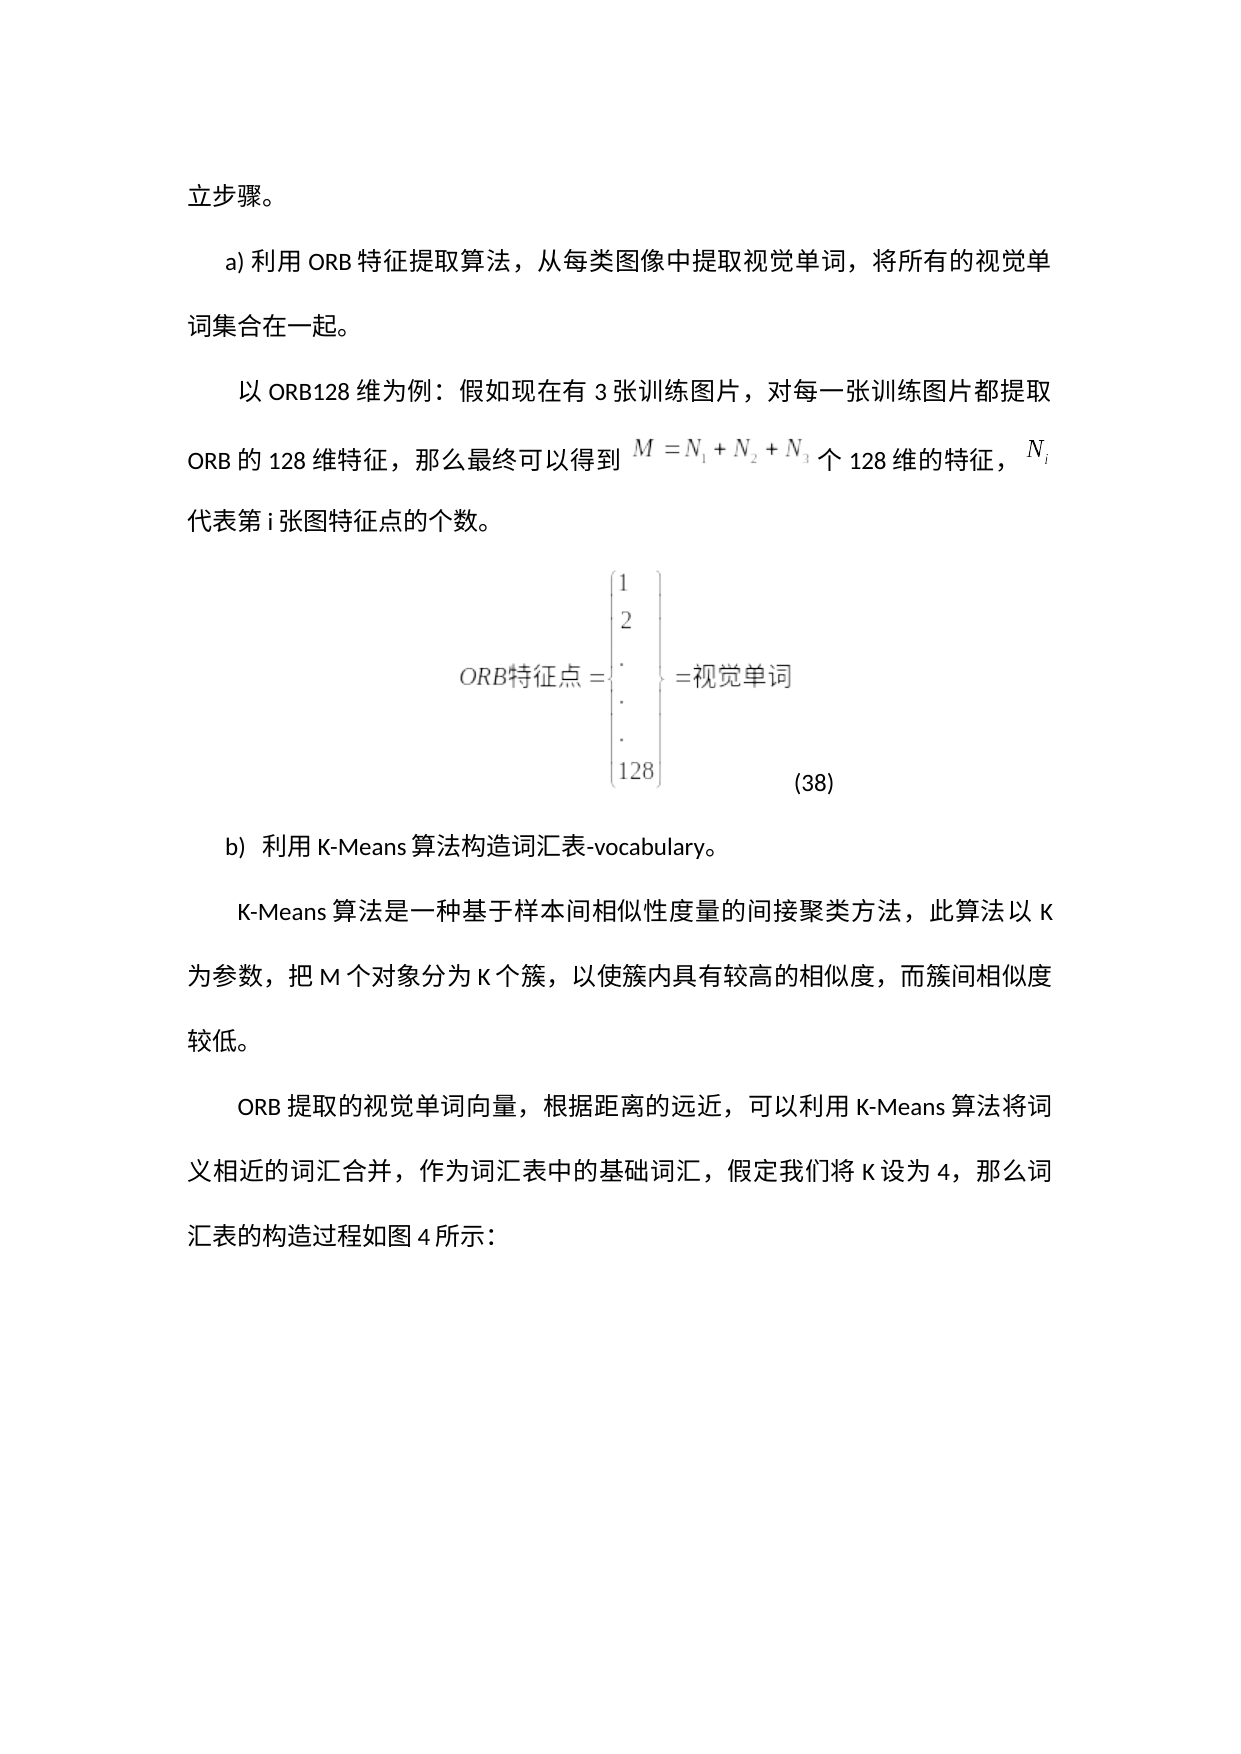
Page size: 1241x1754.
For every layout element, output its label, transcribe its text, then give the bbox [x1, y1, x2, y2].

list 以ORB128维为例：假如现在有3张训练图片，对每一张训练图片都提取ORB的128维特征，那么最终可以得到 个128维的特征， 代表第i张图特征点的个数。 [187, 357, 1053, 552]
list (38) [187, 552, 1053, 812]
list ORB提取的视觉单词向量，根据距离的远近，可以利用K-Means算法将词义相近的词汇合并，作为词汇表中的基础词汇，假定我们将K设为4，那么词汇表的构造过程如图4所示： [187, 1072, 1053, 1267]
list K-Means算法是一种基于样本间相似性度量的间接聚类方法，此算法以K为参数，把M个对象分为K个簇，以使簇内具有较高的相似度，而簇间相似度较低。 [187, 877, 1053, 1072]
list 利用K-Means算法构造词汇表-vocabulary。 [225, 812, 1053, 877]
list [187, 162, 1053, 227]
text a) 利用ORB特征提取算法，从每类图像中提取视觉单词，将所有的视觉单词集合在一起。 [187, 227, 1053, 357]
